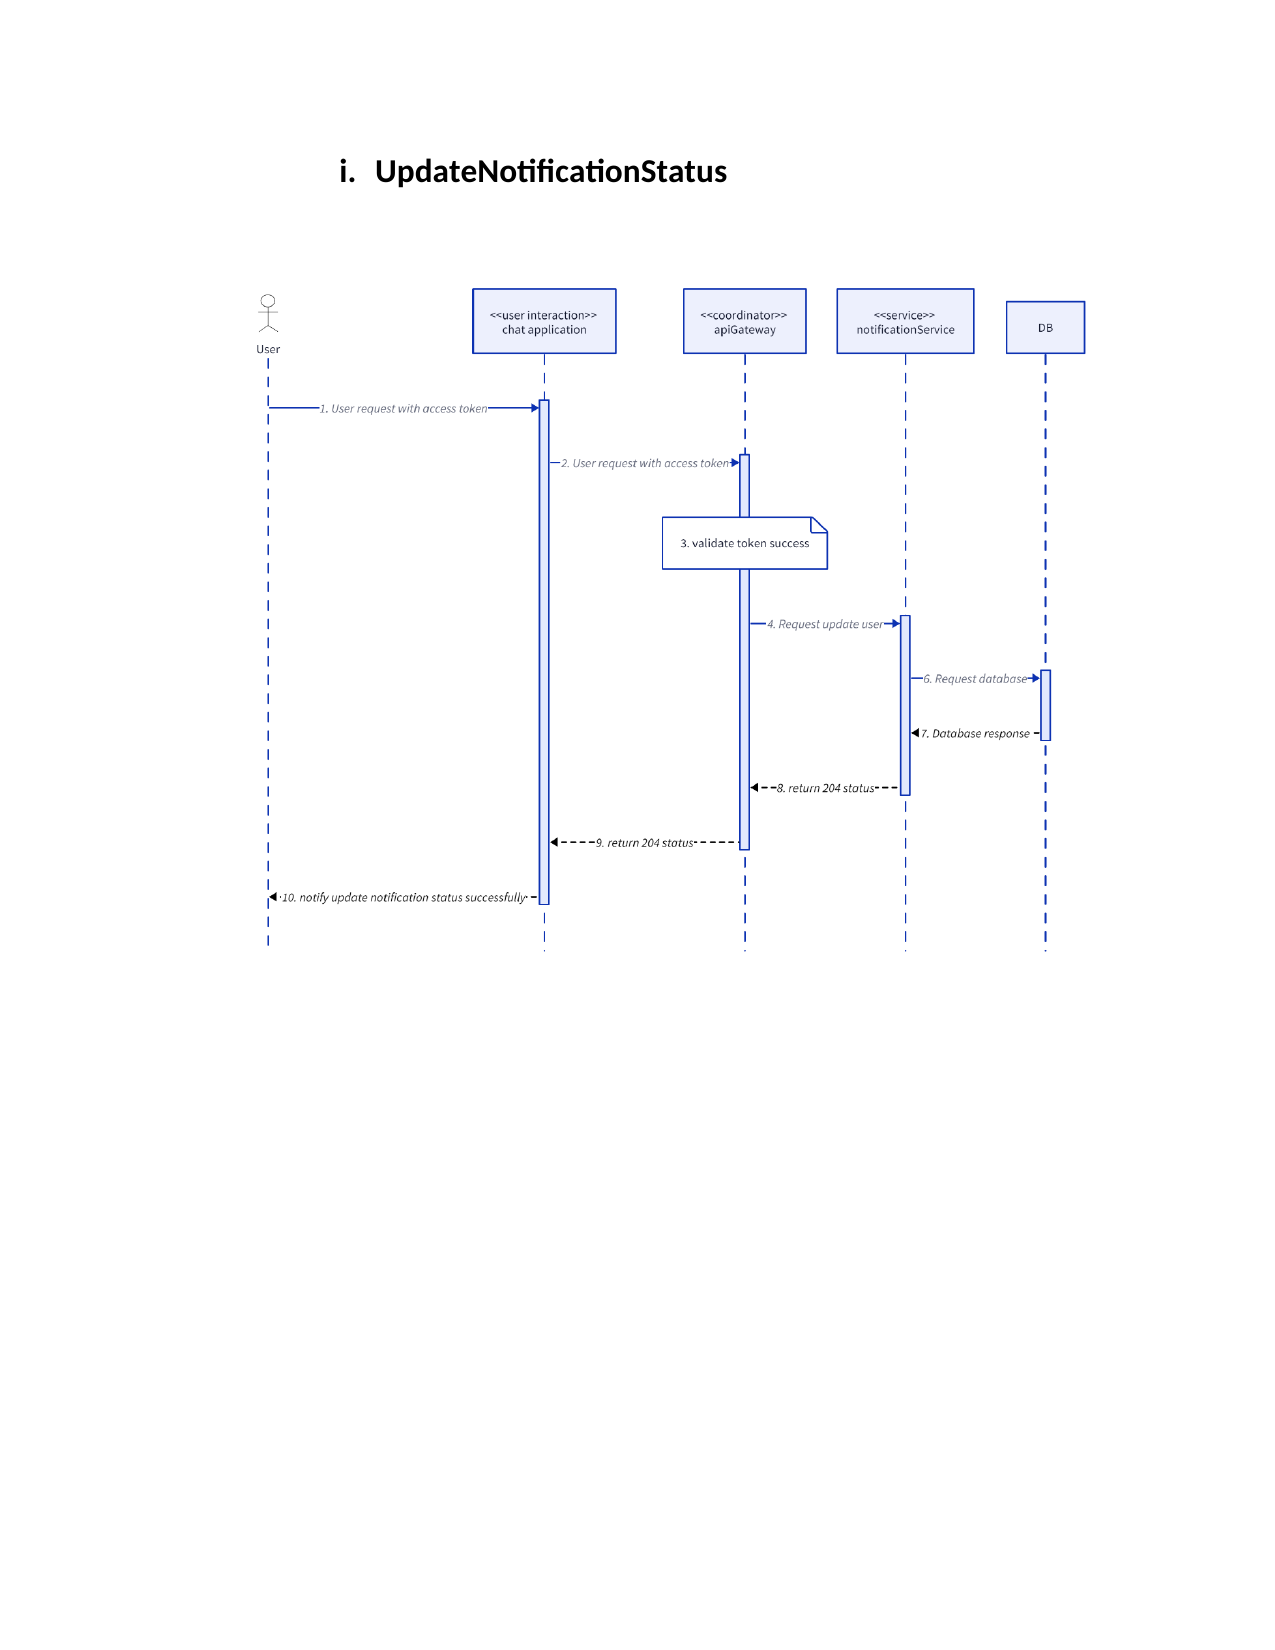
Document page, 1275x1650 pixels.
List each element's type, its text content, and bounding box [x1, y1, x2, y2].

list UpdateNotificationStatus [356, 150, 1125, 191]
picture [150, 210, 1163, 1030]
